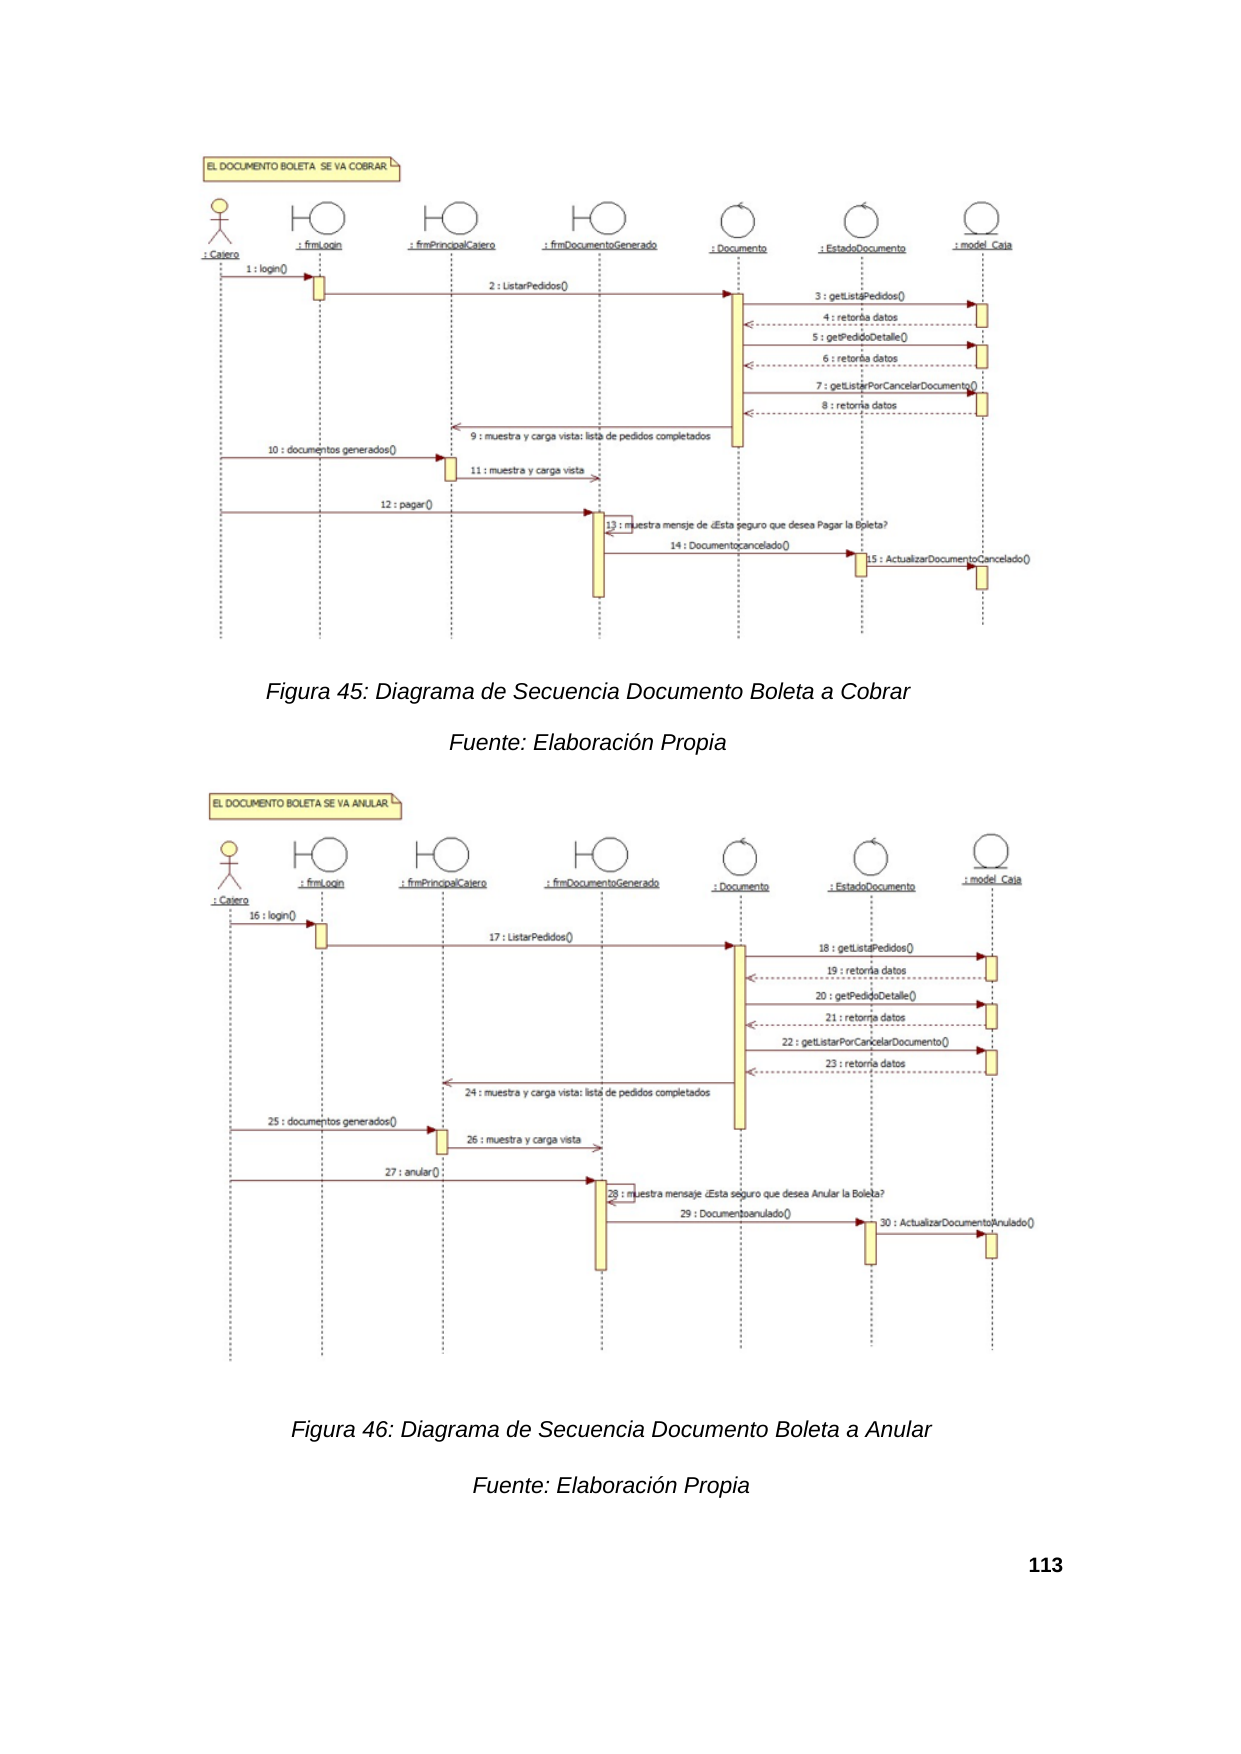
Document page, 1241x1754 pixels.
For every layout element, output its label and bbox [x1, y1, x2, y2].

picture [189, 788, 1060, 1374]
picture [182, 147, 1053, 651]
